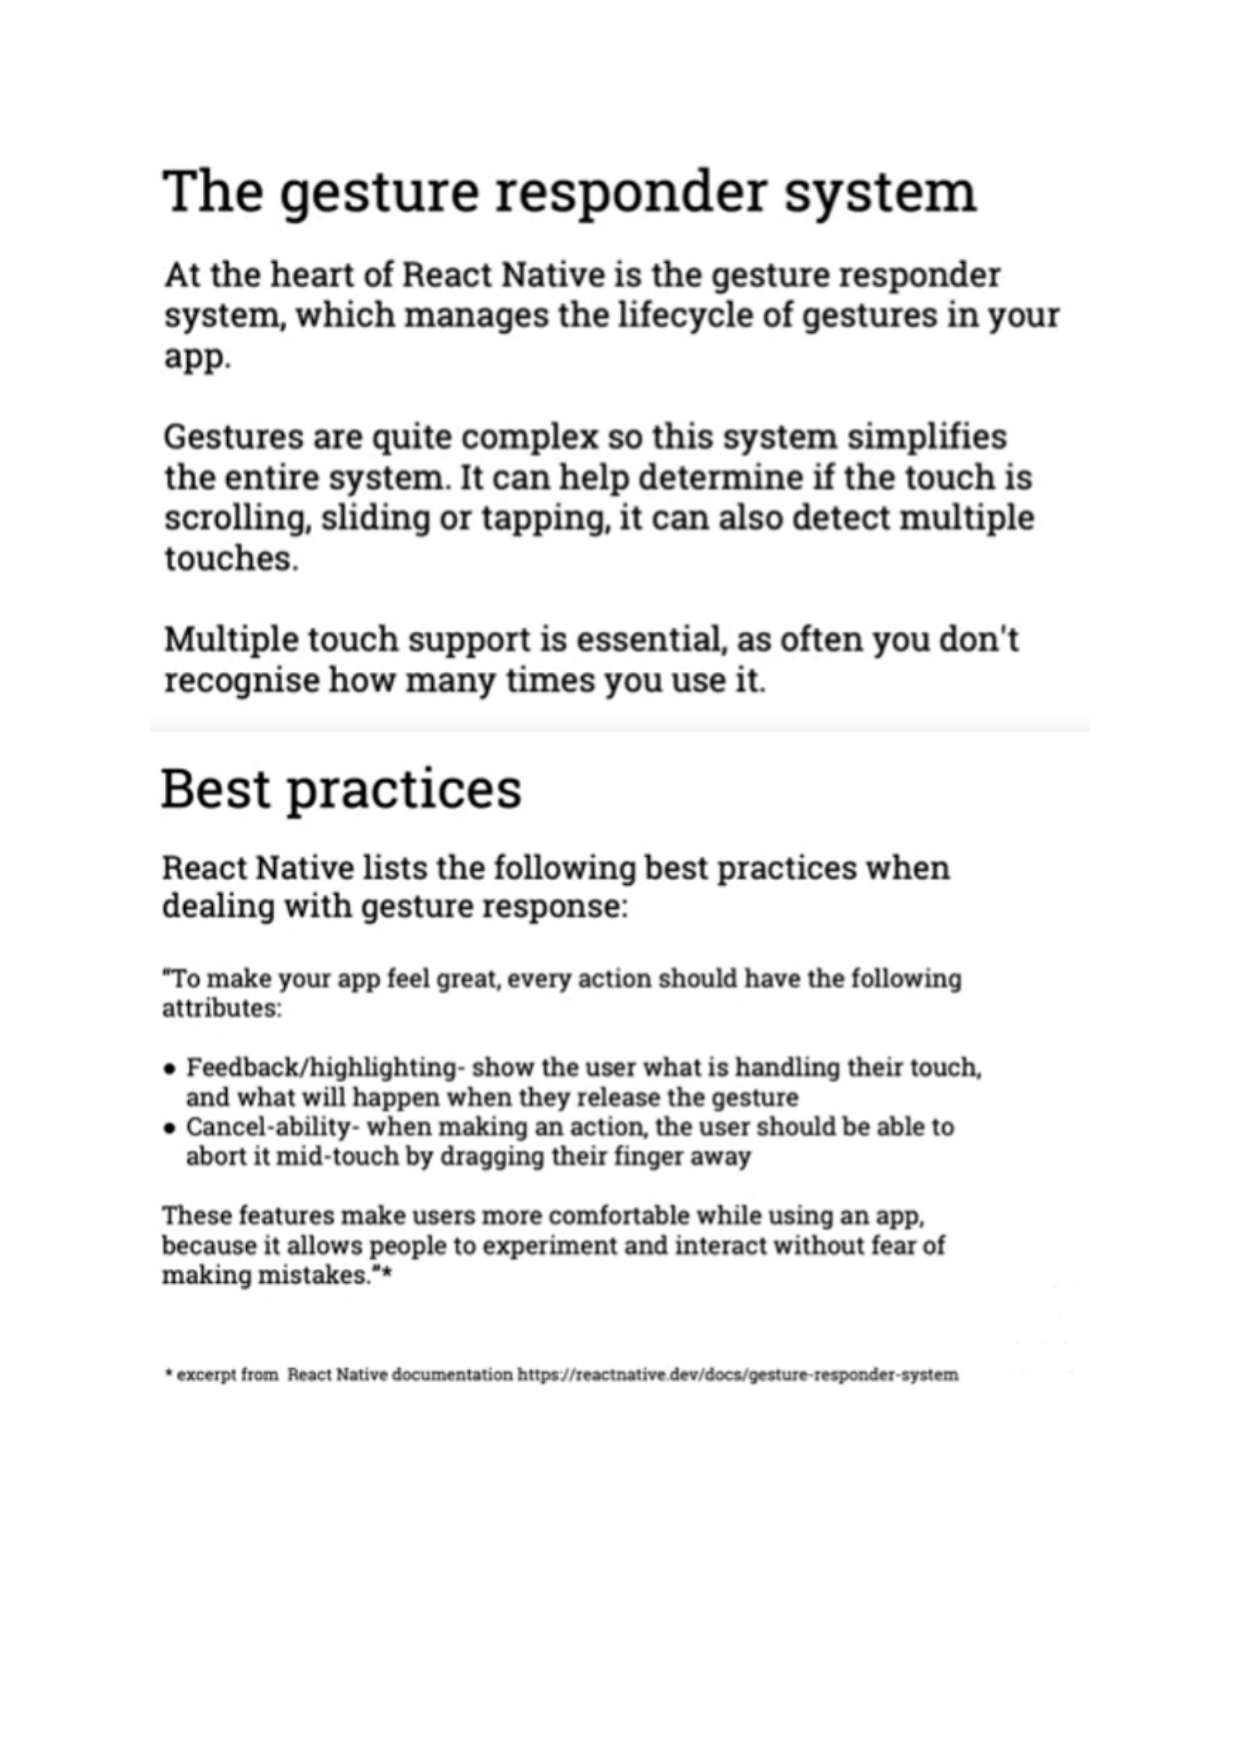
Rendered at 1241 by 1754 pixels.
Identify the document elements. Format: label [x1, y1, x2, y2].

picture [150, 150, 1091, 732]
picture [150, 750, 1091, 1392]
